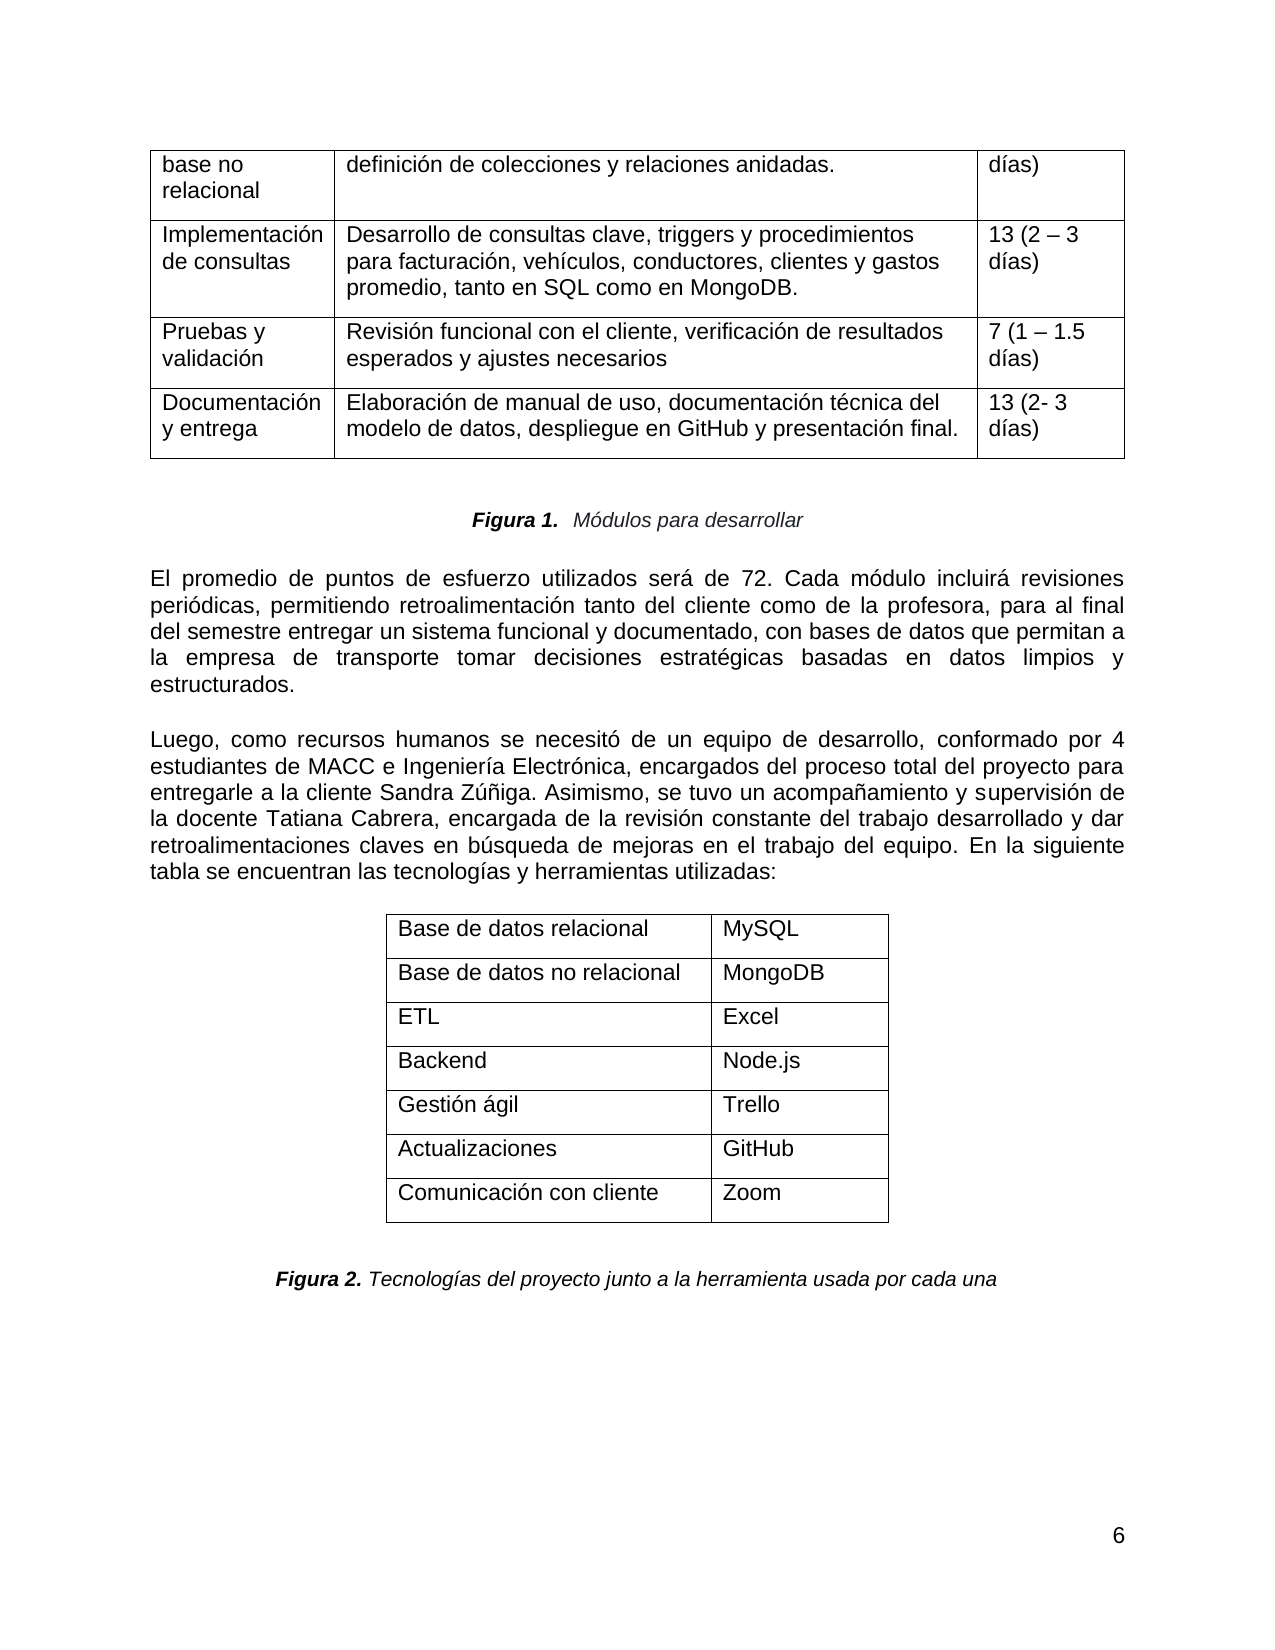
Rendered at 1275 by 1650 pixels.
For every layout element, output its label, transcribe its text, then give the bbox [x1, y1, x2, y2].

table_cell 13 (2- 3 días) [978, 389, 1124, 458]
table_cell 7 (1 – 1.5 días) [978, 318, 1124, 388]
table_cell MongoDB [712, 959, 888, 1002]
table_cell Revisión funcional con el cliente, verificación de resultados esperados y ajustes necesarios [335, 318, 977, 388]
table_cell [335, 151, 977, 220]
table_cell Comunicación con cliente [387, 1179, 711, 1222]
table_cell Zoom [712, 1179, 888, 1222]
table_cell Gestión ágil [387, 1091, 711, 1134]
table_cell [151, 151, 334, 220]
text Luego, como recursos humanos se necesitó de un equipo de desarrollo, conformado por 4 estudiantes de MACC e Ingeniería Electrónica, encargados del proceso total del proyecto para entregarle a la cliente Sandra Zúñiga. Asimismo, se tuvo un acompañamiento y supervisión de la docente Tatiana Cabrera, encargada de la revisión constante del trabajo desarrollado y dar retroalimentaciones claves en búsqueda de mejoras en el trabajo del equipo. En la siguiente tabla se encuentran las tecnologías y herramientas utilizadas: [150, 726, 1125, 884]
table_cell 13 (2 – 3 días) [978, 221, 1124, 317]
text Figura 2. Tecnologías del proyecto junto a la herramienta usada por cada una [150, 1267, 1125, 1291]
table_cell 13 (2 – 3 días) [978, 151, 1124, 220]
table_cell Node.js [712, 1047, 888, 1090]
table_cell Excel [712, 1003, 888, 1046]
table_cell GitHub [712, 1135, 888, 1178]
table_cell Backend [387, 1047, 711, 1090]
table_cell Desarrollo de consultas clave, triggers y procedimientos para facturación, vehículos, conductores, clientes y gastos promedio, tanto en SQL como en MongoDB. [335, 221, 977, 317]
table_cell Documentación y entrega [151, 389, 334, 458]
text Figura 1. Módulos para desarrollar [150, 506, 1125, 532]
table_header Base de datos relacional [387, 915, 711, 958]
text El promedio de puntos de esfuerzo utilizados será de 72. Cada módulo incluirá revisiones periódicas, permitiendo retroalimentación tanto del cliente como de la profesora, para al final del semestre entregar un sistema funcional y documentado, con bases de datos que permitan a la empresa de transporte tomar decisiones estratégicas basadas en datos limpios y estructurados. [150, 565, 1125, 697]
table_cell Base de datos no relacional [387, 959, 711, 1002]
table_header MySQL [712, 915, 888, 958]
table_cell Elaboración de manual de uso, documentación técnica del modelo de datos, despliegue en GitHub y presentación final. [335, 389, 977, 458]
table_cell Actualizaciones [387, 1135, 711, 1178]
table_cell ETL [387, 1003, 711, 1046]
table_cell Trello [712, 1091, 888, 1134]
table_cell Pruebas y validación [151, 318, 334, 388]
table_cell Implementación de consultas [151, 221, 334, 317]
